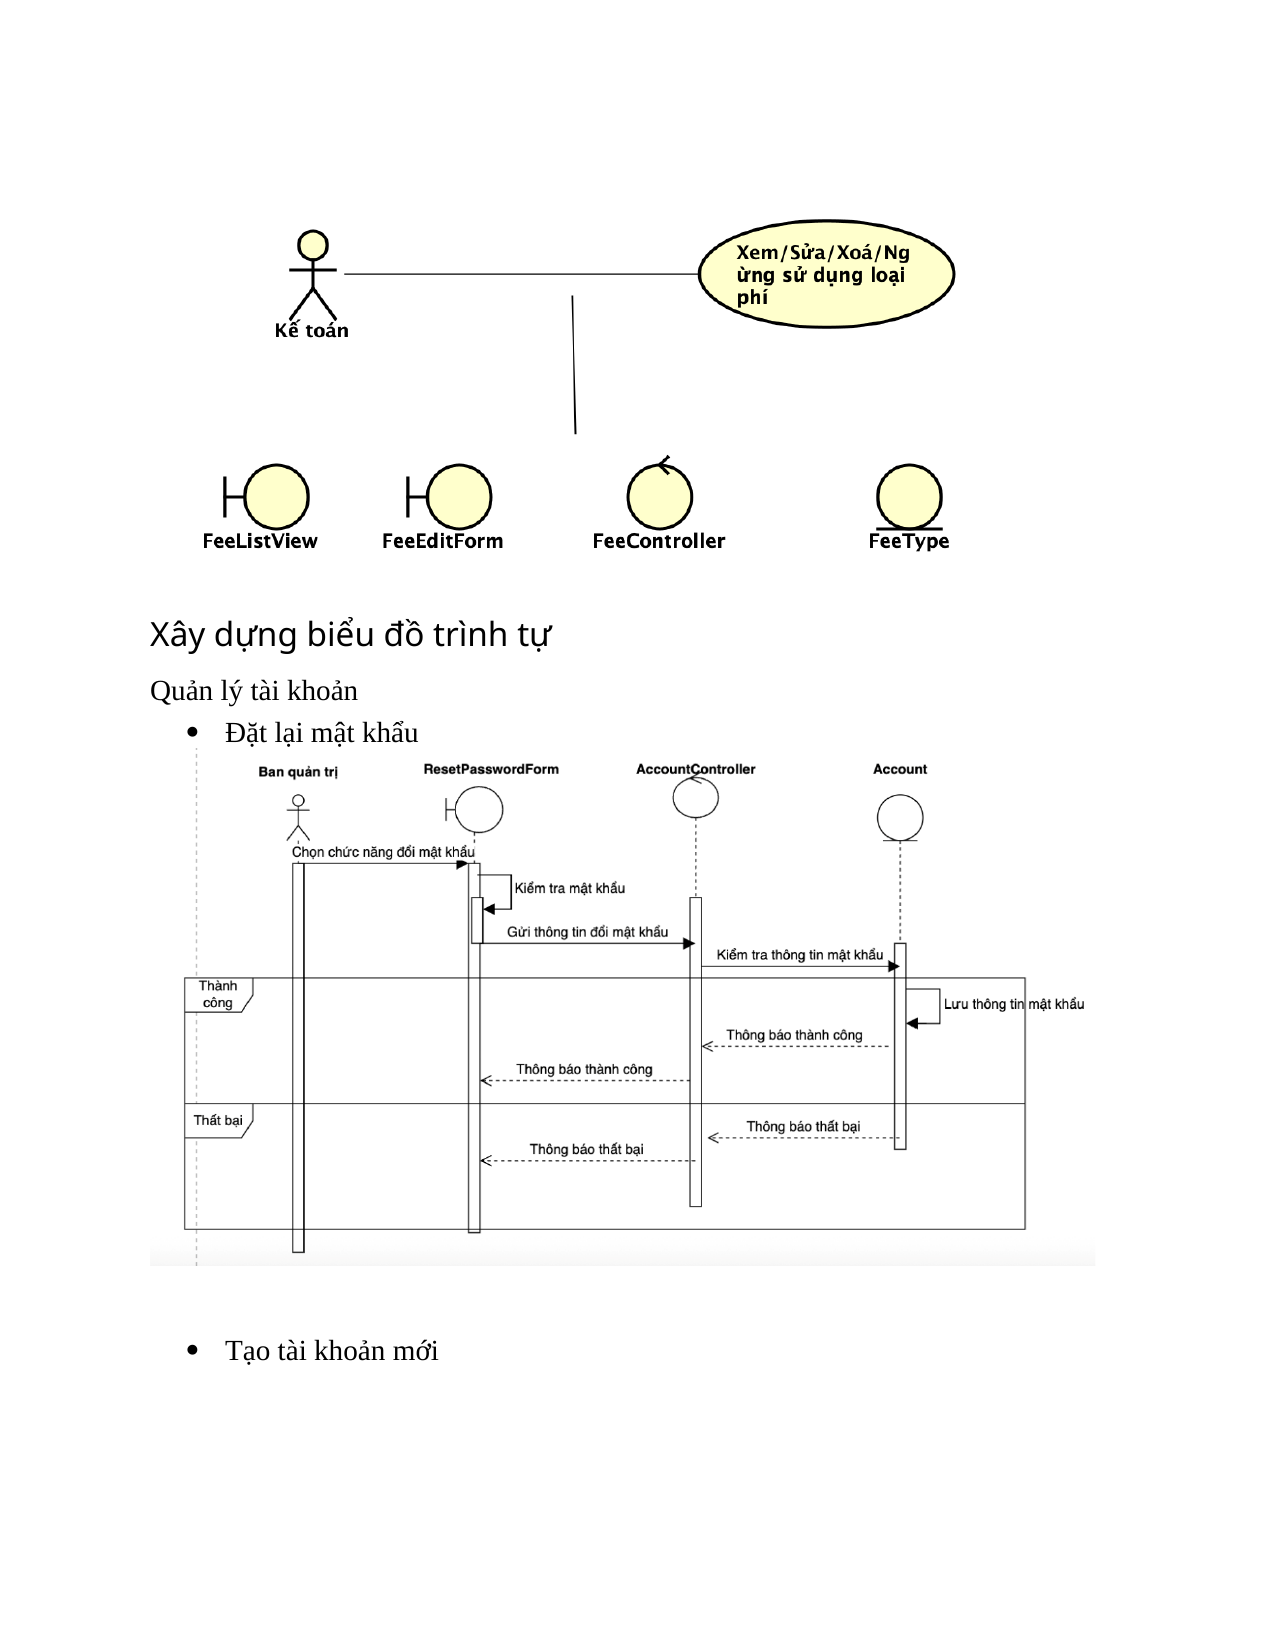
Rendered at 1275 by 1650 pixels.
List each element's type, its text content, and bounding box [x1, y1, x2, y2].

subtitle Quản lý tài khoản [150, 673, 1125, 707]
picture [150, 150, 1098, 595]
subtitle Xây dựng biểu đồ trình tự [150, 611, 1125, 656]
list Tạo tài khoản mới [187, 1333, 1125, 1366]
list Đặt lại mật khẩu [187, 715, 1125, 748]
picture [150, 748, 1096, 1266]
